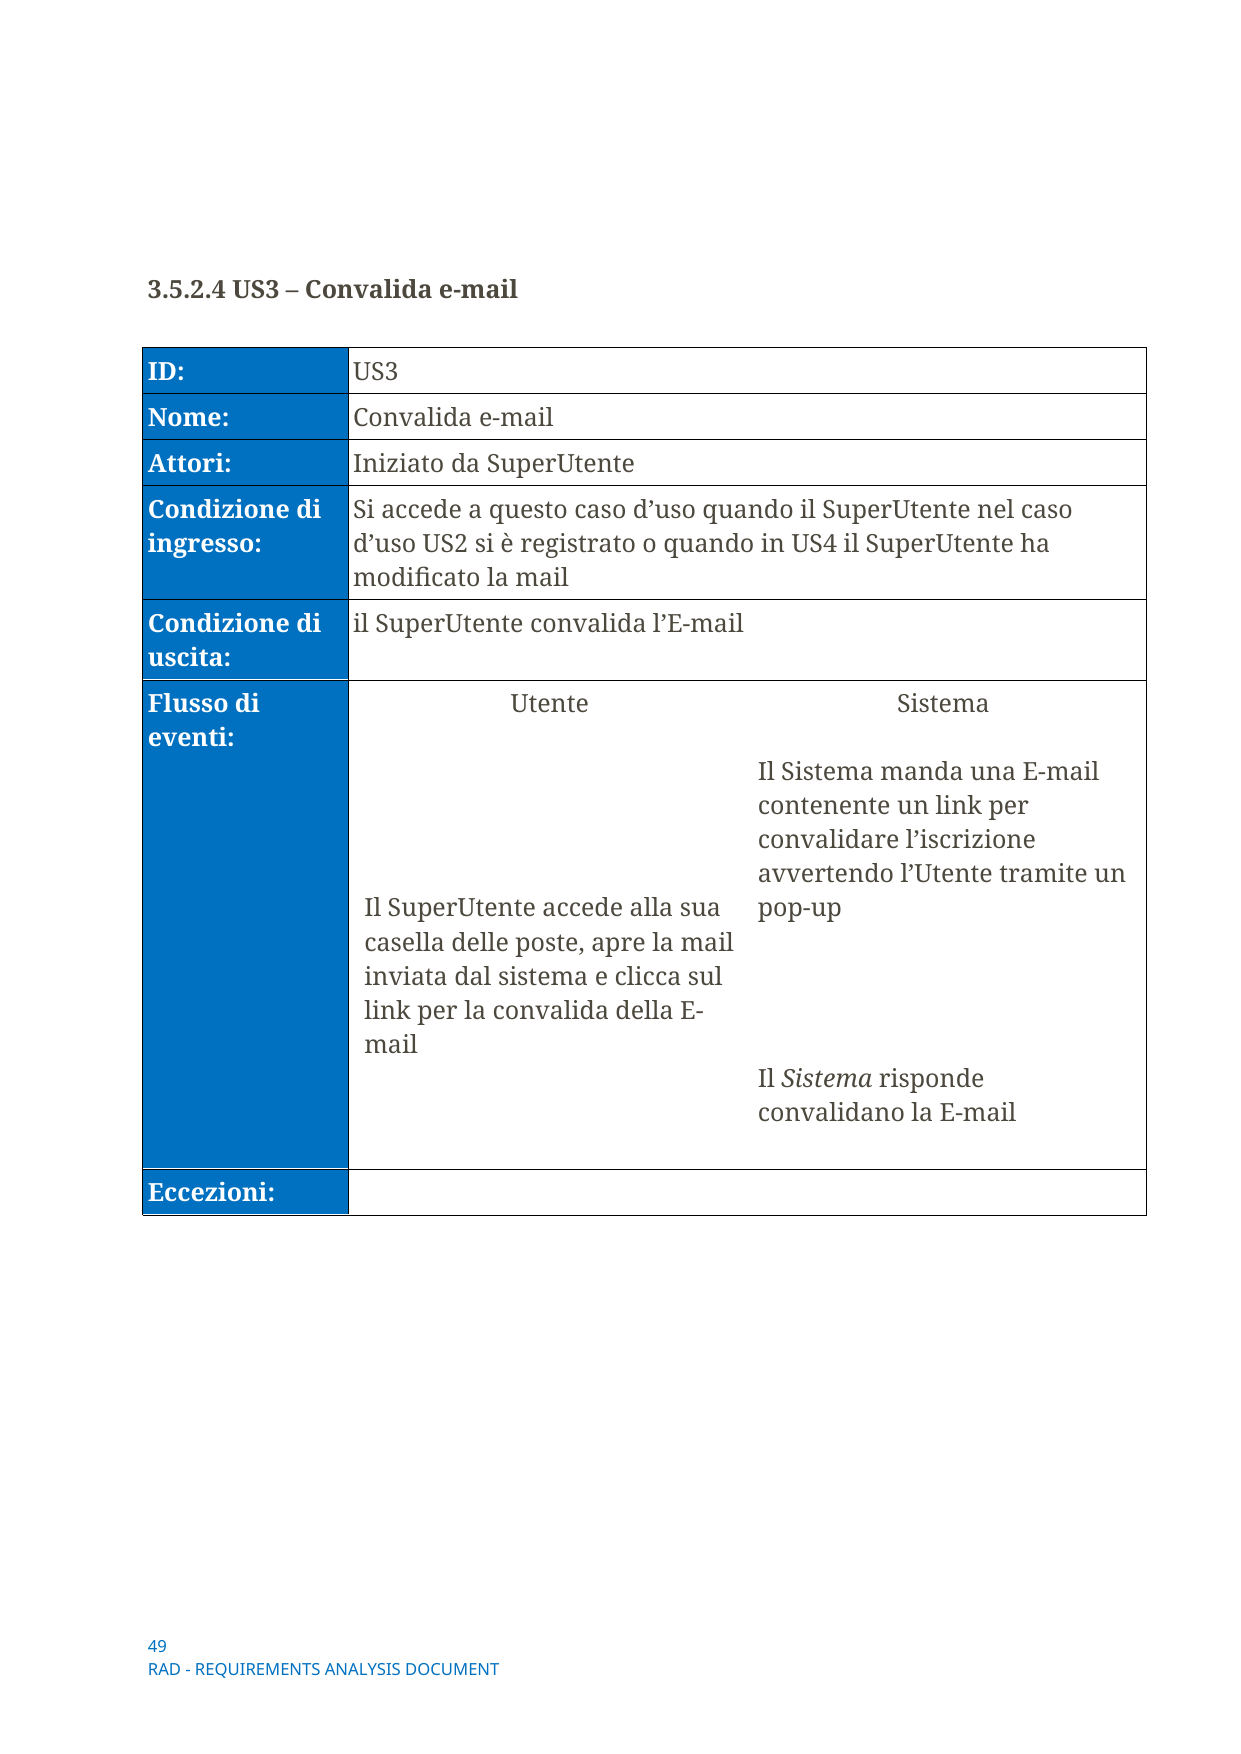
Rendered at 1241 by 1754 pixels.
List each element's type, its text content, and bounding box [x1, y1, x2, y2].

table_cell Condizione di uscita: [143, 600, 348, 679]
table_cell Nome: [143, 394, 348, 439]
table_cell [349, 681, 1146, 1168]
table_cell [349, 1170, 1146, 1214]
table_cell Convalida e-mail [349, 394, 1146, 439]
table_cell il SuperUtente convalida l’E-mail [349, 600, 1146, 679]
table_cell Si accede a questo caso d’uso quando il SuperUtente nel caso d’uso US2 si è registrato o quando in US4 il SuperUtente ha modificato la mail [349, 486, 1146, 599]
text 3.5.2.4 US3 – Convalida e-mail [148, 271, 1092, 305]
table_cell Eccezioni: [143, 1170, 348, 1214]
table_cell Iniziato da SuperUtente [349, 440, 1146, 485]
table_cell Attori: [143, 440, 348, 485]
table_cell Condizione di ingresso: [143, 486, 348, 599]
table_header ID: [143, 348, 348, 393]
table_cell Flusso di eventi: [143, 681, 348, 1168]
table_header US3 [349, 348, 1146, 393]
